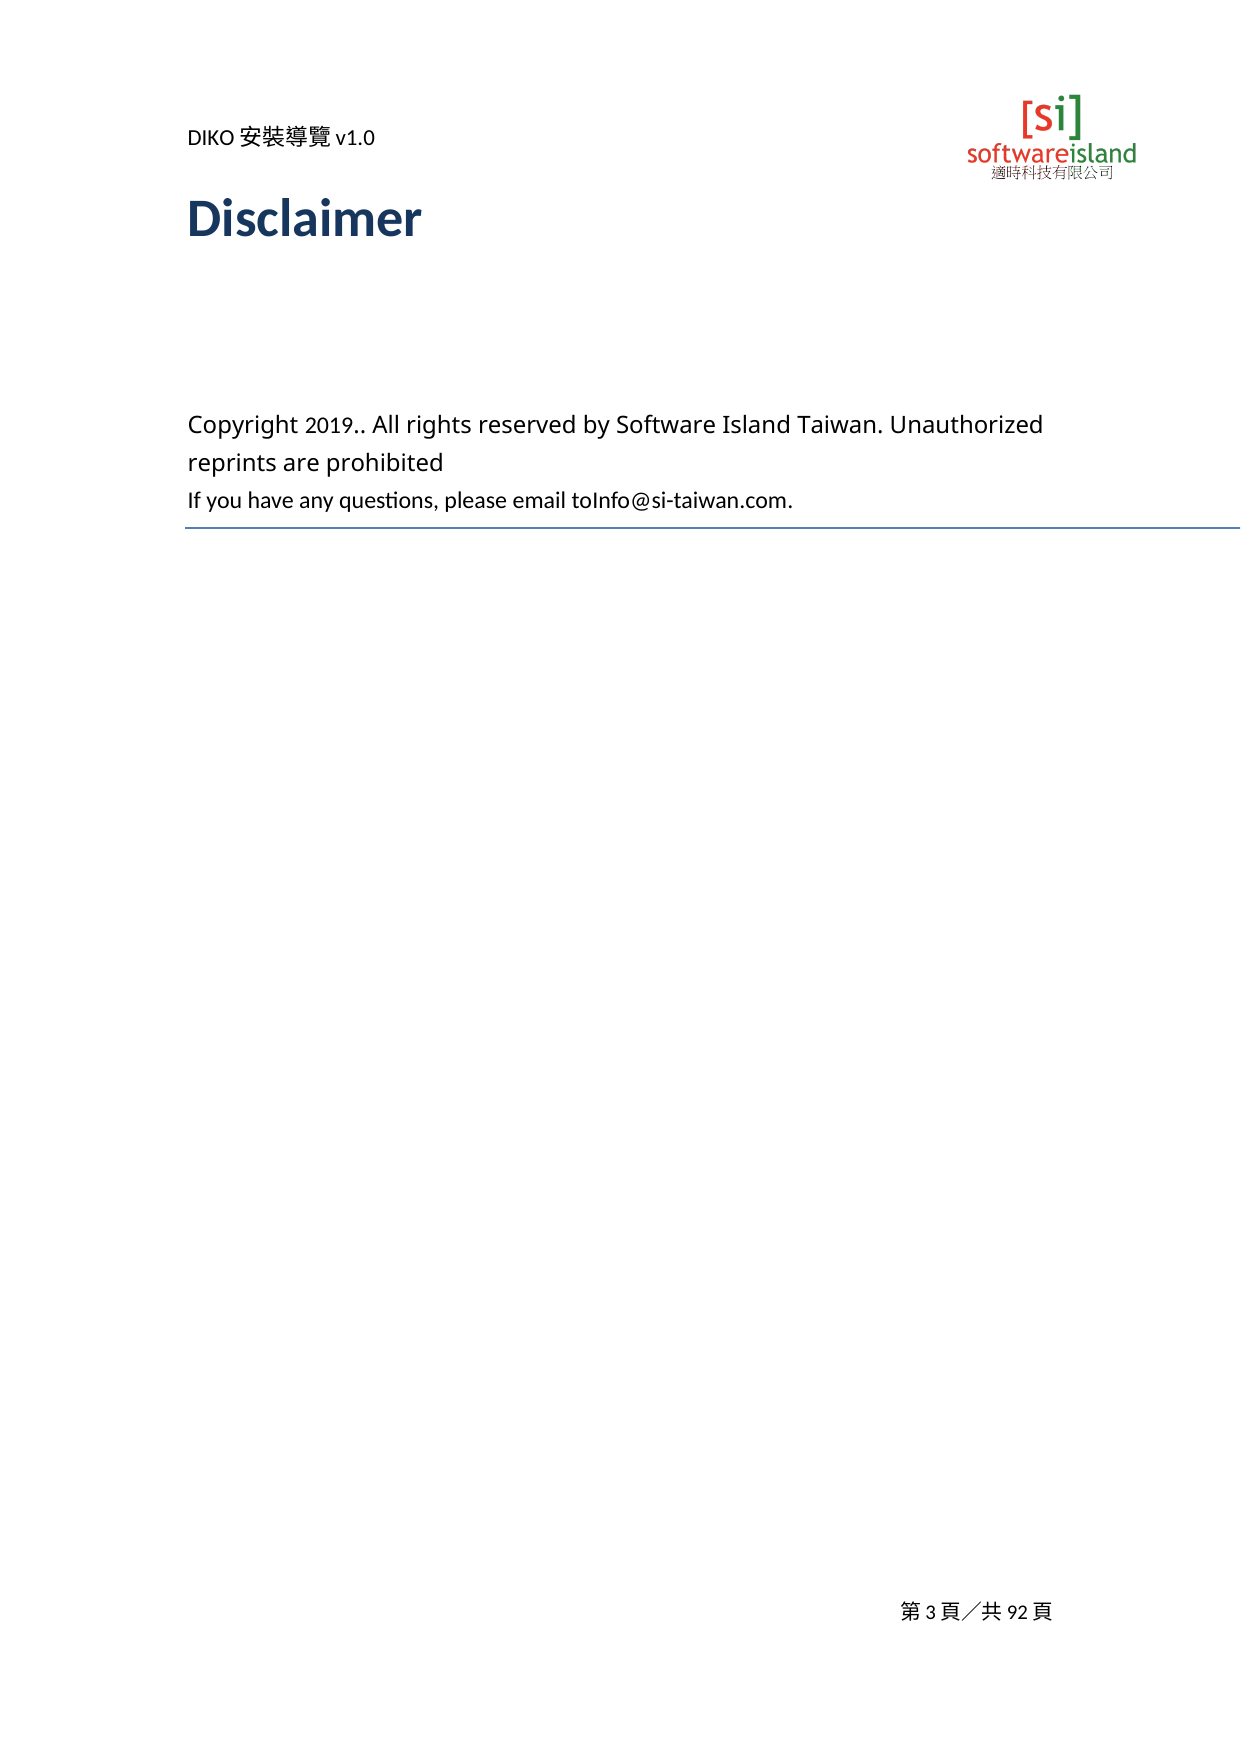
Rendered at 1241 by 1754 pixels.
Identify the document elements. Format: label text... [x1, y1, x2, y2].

subtitle Disclaimer [187, 180, 1053, 255]
text Copyright 2019.. All rights reserved by Software Island Taiwan. Unauthorized reprints are prohibited [187, 406, 1053, 481]
text If you have any questions, please email toInfo@si-taiwan.com. [187, 481, 1053, 518]
picture [967, 89, 1137, 180]
